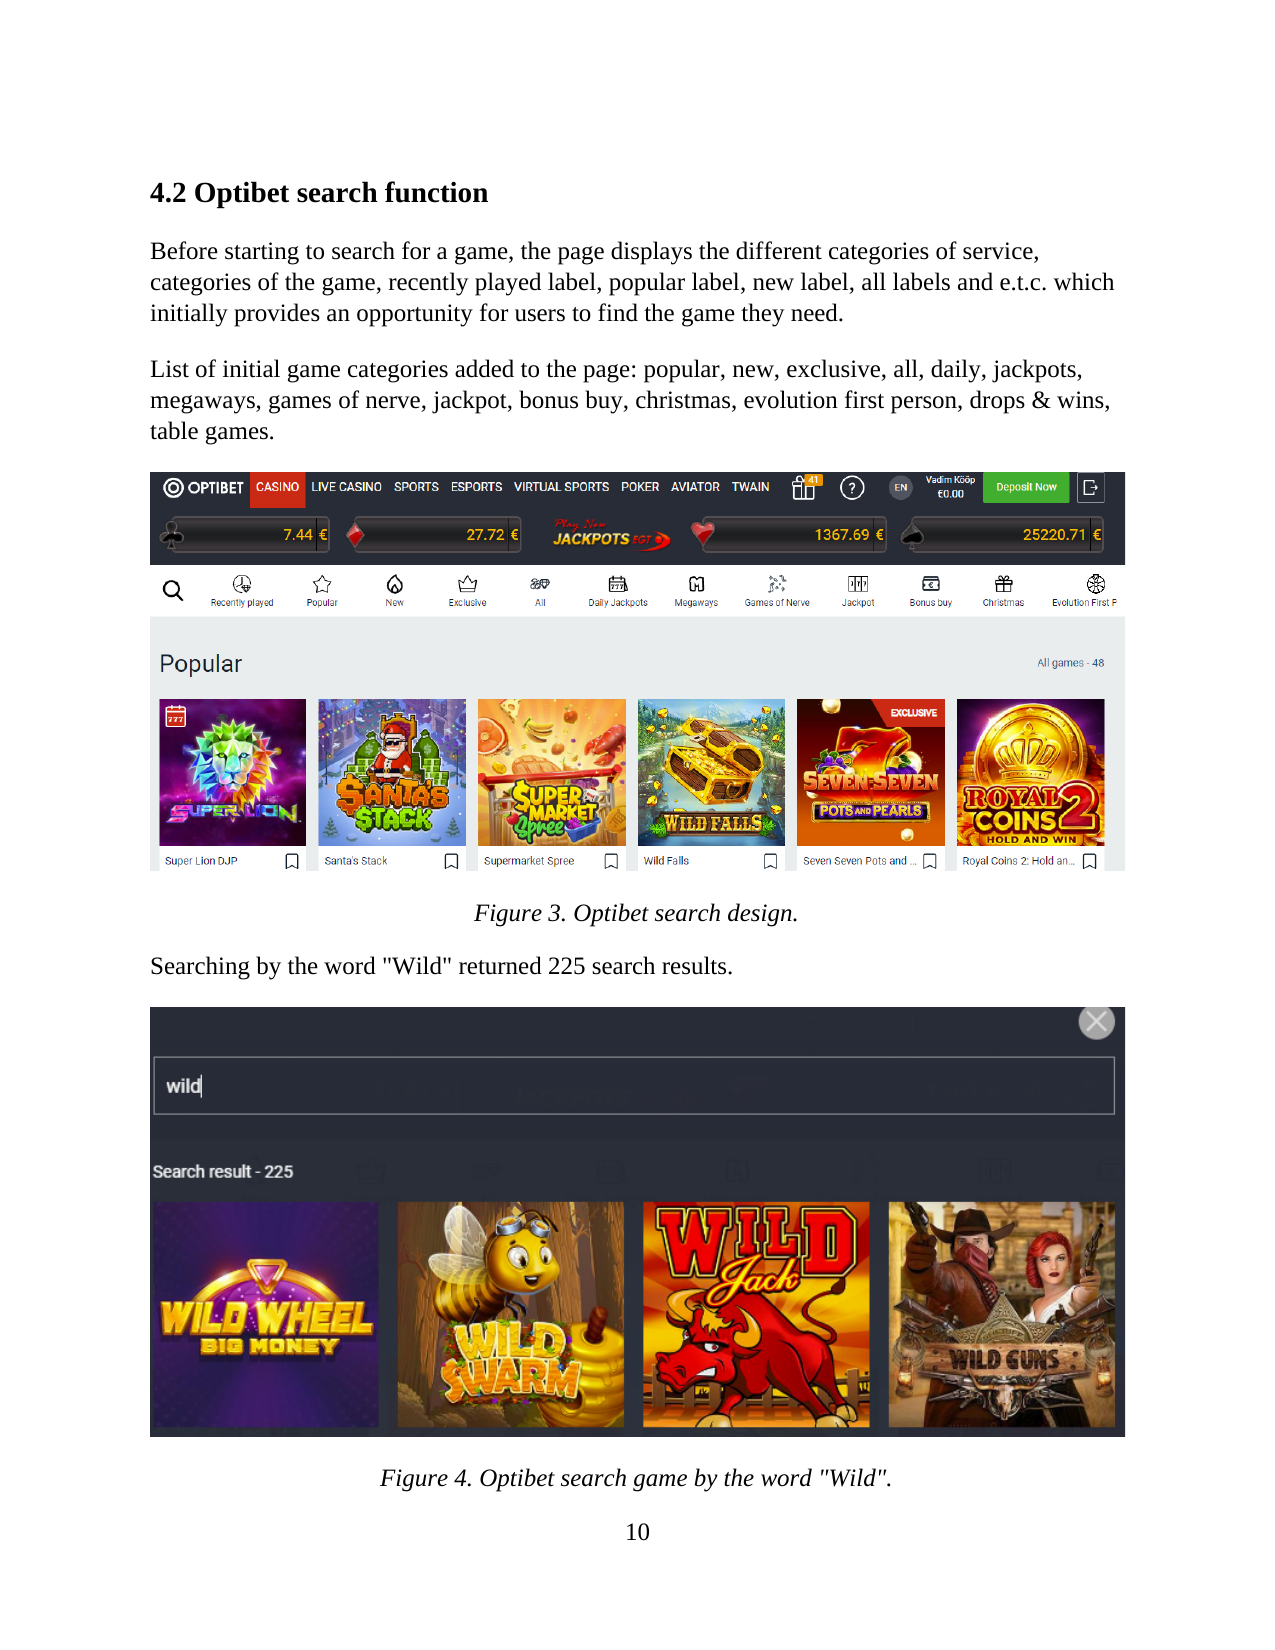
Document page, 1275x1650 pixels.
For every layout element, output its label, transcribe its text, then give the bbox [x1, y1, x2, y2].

text List of initial game categories added to the page: popular, new, exclusive, all, daily, jackpots, megaways, games of nerve, jackpot, bonus buy, christmas, evolution first person, drops & wins, table games. [150, 354, 1125, 445]
subtitle 4.2 Optibet search function [150, 175, 1125, 208]
text Searching by the word "Wild" returned 225 search results. [150, 951, 1125, 980]
picture [150, 1007, 1125, 1437]
text Figure 4. Optibet search game by the word "Wild". [150, 1463, 1125, 1492]
text Figure 3. Optibet search design. [150, 898, 1125, 926]
picture [150, 472, 1125, 871]
text Before starting to search for a game, the page displays the different categories of service, categories of the game, recently played label, popular label, new label, all labels and e.t.c. which initially provides an opportunity for users to find the game they need. [150, 236, 1125, 327]
